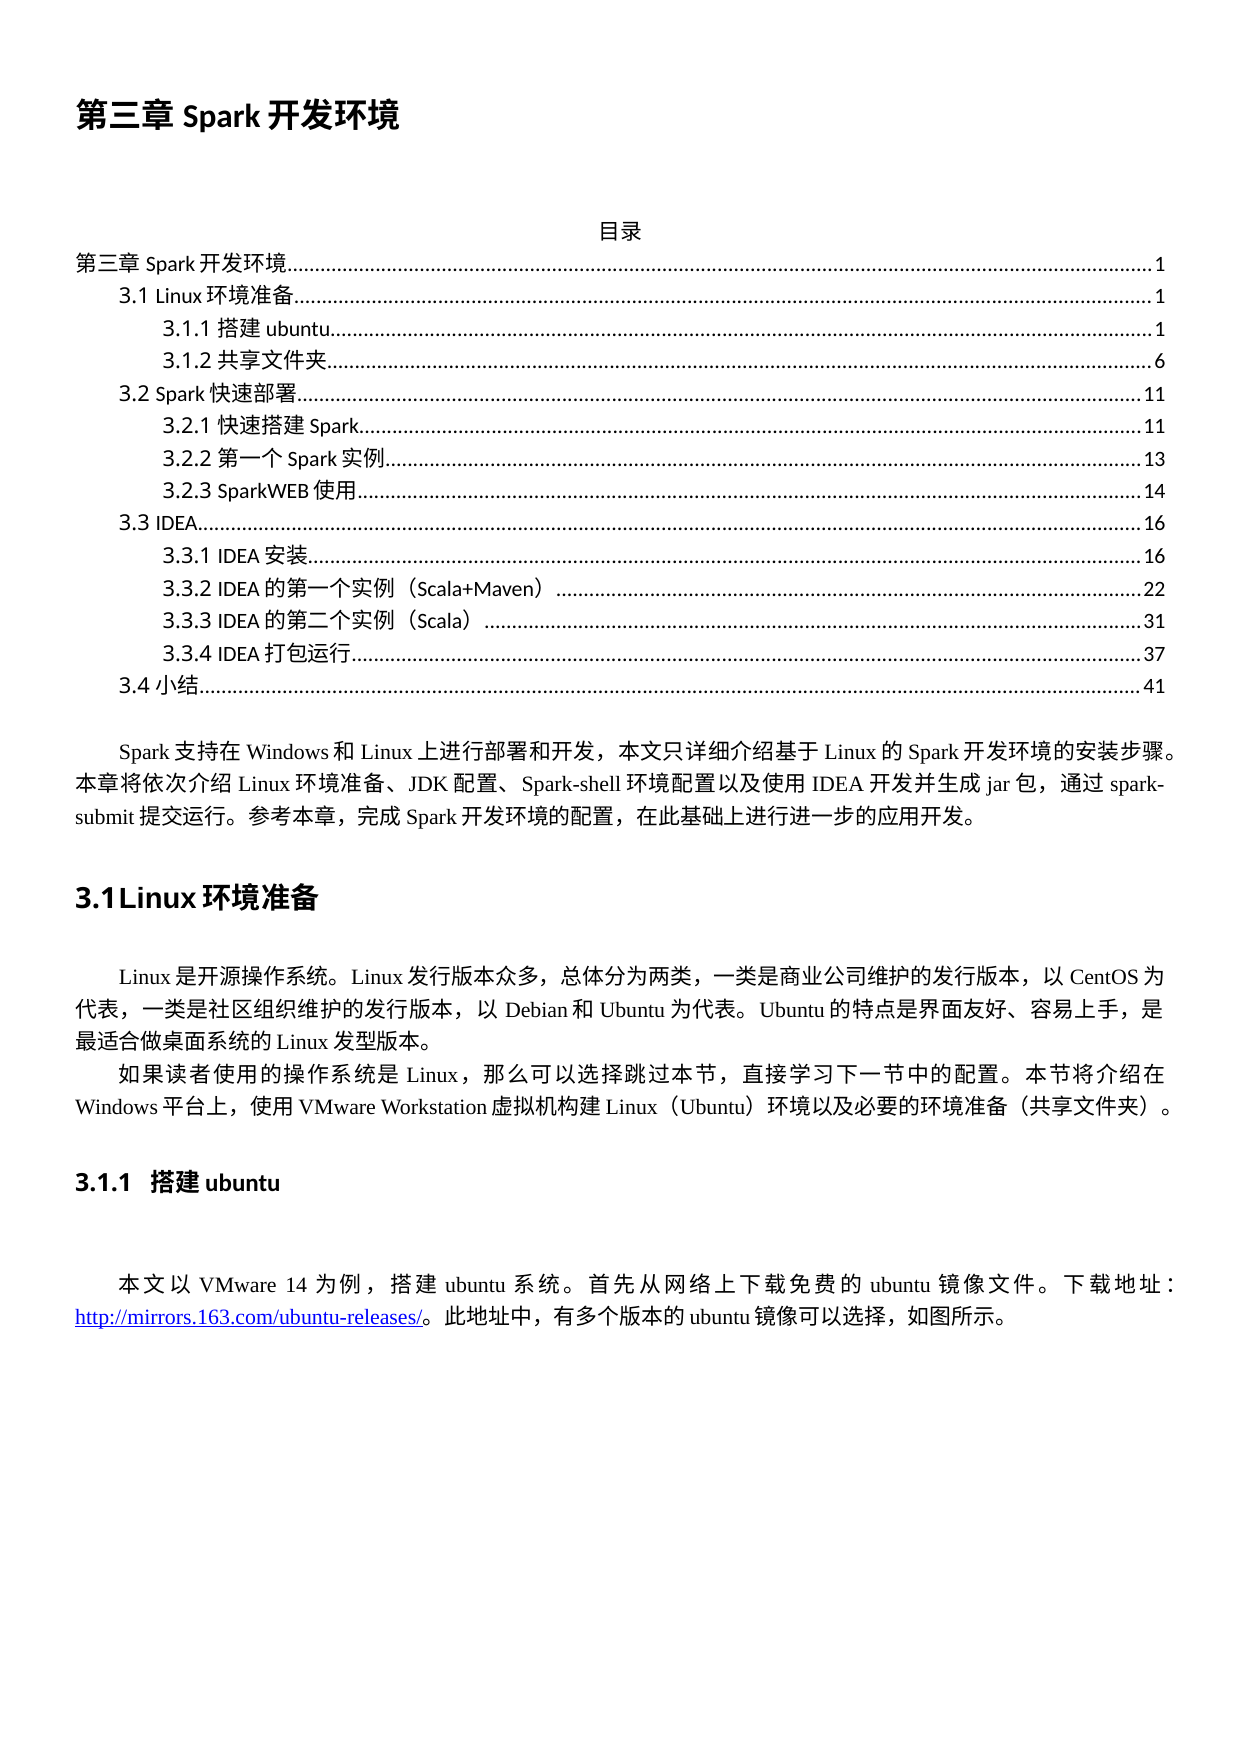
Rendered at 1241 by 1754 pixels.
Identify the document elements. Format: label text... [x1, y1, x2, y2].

text 本文以VMware 14为例，搭建ubuntu系统。首先从网络上下载免费的ubuntu镜像文件。下载地址：http://mirrors.163.com/ubuntu-releases/。此地址中，有多个版本的ubuntu镜像可以选择，如图所示。 [75, 1266, 1165, 1331]
text Linux是开源操作系统。Linux发行版本众多，总体分为两类，一类是商业公司维护的发行版本，以CentOS为代表，一类是社区组织维护的发行版本，以Debian和Ubuntu为代表。Ubuntu的特点是界面友好、容易上手，是最适合做桌面系统的Linux发型版本。 [75, 959, 1165, 1056]
subtitle Spark开发环境 [75, 81, 1165, 146]
text Spark支持在Windows和Linux上进行部署和开发，本文只详细介绍基于Linux的Spark开发环境的安装步骤。本章将依次介绍Linux环境准备、JDK配置、Spark-shell环境配置以及使用IDEA开发并生成jar包，通过spark-submit提交运行。参考本章，完成Spark开发环境的配置，在此基础上进行进一步的应用开发。 [75, 733, 1165, 831]
subtitle 搭建ubuntu [75, 1148, 1165, 1213]
subtitle Linux环境准备 [75, 863, 1165, 928]
text 如果读者使用的操作系统是Linux，那么可以选择跳过本节，直接学习下一节中的配置。本节将介绍在Windows平台上，使用VMware Workstation虚拟机构建Linux（Ubuntu）环境以及必要的环境准备（共享文件夹）。 [75, 1056, 1165, 1121]
